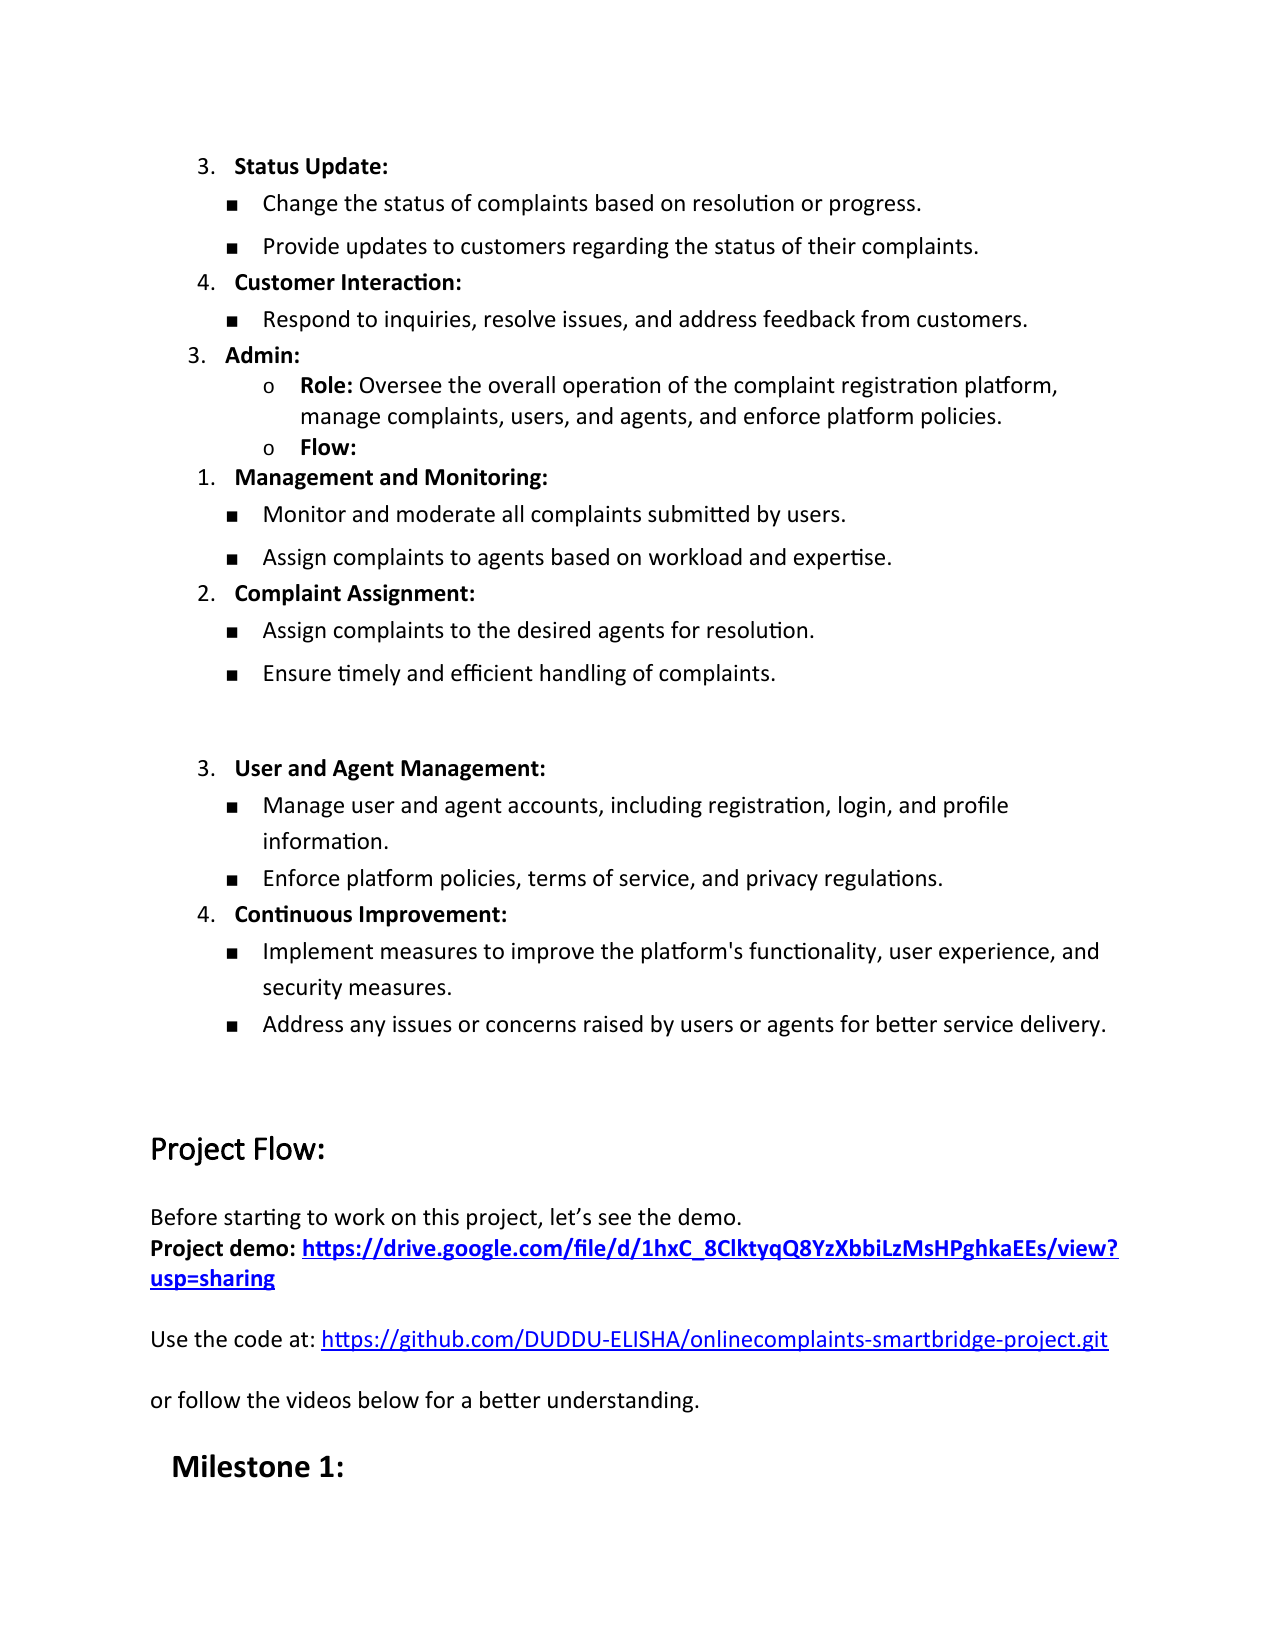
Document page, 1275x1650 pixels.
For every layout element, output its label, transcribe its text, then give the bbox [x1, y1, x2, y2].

text Project demo: https://drive.google.com/file/d/1hxC_8ClktyqQ8YzXbbiLzMsHPghkaEEs/view?usp=sharing [150, 1232, 1125, 1293]
text Use the code at: https://github.com/DUDDU-ELISHA/onlinecomplaints-smartbridge-project.git [150, 1323, 1125, 1354]
list Provide updates to customers regarding the status of their complaints. [225, 223, 1125, 266]
list Change the status of complaints based on resolution or progress. [225, 181, 1125, 223]
text or follow the videos below for a better understanding. [150, 1384, 1125, 1415]
list Continuous Improvement: [197, 898, 1125, 929]
list Manage user and agent accounts, including registration, login, and profile information. [225, 782, 1125, 855]
list Management and Monitoring: [197, 461, 1125, 492]
list Assign complaints to the desired agents for resolution. [225, 608, 1125, 650]
subtitle Project Flow: [150, 1127, 1125, 1167]
list Complaint Assignment: [197, 577, 1125, 608]
list User and Agent Management: [197, 752, 1125, 782]
list Ensure timely and efficient handling of complaints. [225, 650, 1125, 752]
text Milestone 1: [171, 1445, 1125, 1486]
list Respond to inquiries, resolve issues, and address feedback from customers. [225, 296, 1125, 339]
list Flow: [262, 431, 1125, 461]
list Role: Oversee the overall operation of the complaint registration platform, manage complaints, users, and agents, and enforce platform policies. [262, 370, 1125, 431]
list Monitor and moderate all complaints submitted by users. [225, 492, 1125, 534]
text Before starting to work on this project, let’s see the demo. [150, 1201, 1125, 1232]
list Enforce platform policies, terms of service, and privacy regulations. [225, 855, 1125, 898]
list Address any issues or concerns raised by users or agents for better service delivery. [225, 1002, 1125, 1044]
list Status Update: [197, 150, 1125, 181]
list Customer Interaction: [197, 266, 1125, 296]
list Implement measures to improve the platform's functionality, user experience, and security measures. [225, 929, 1125, 1002]
list Assign complaints to agents based on workload and expertise. [225, 534, 1125, 577]
list Admin: [187, 339, 1125, 370]
